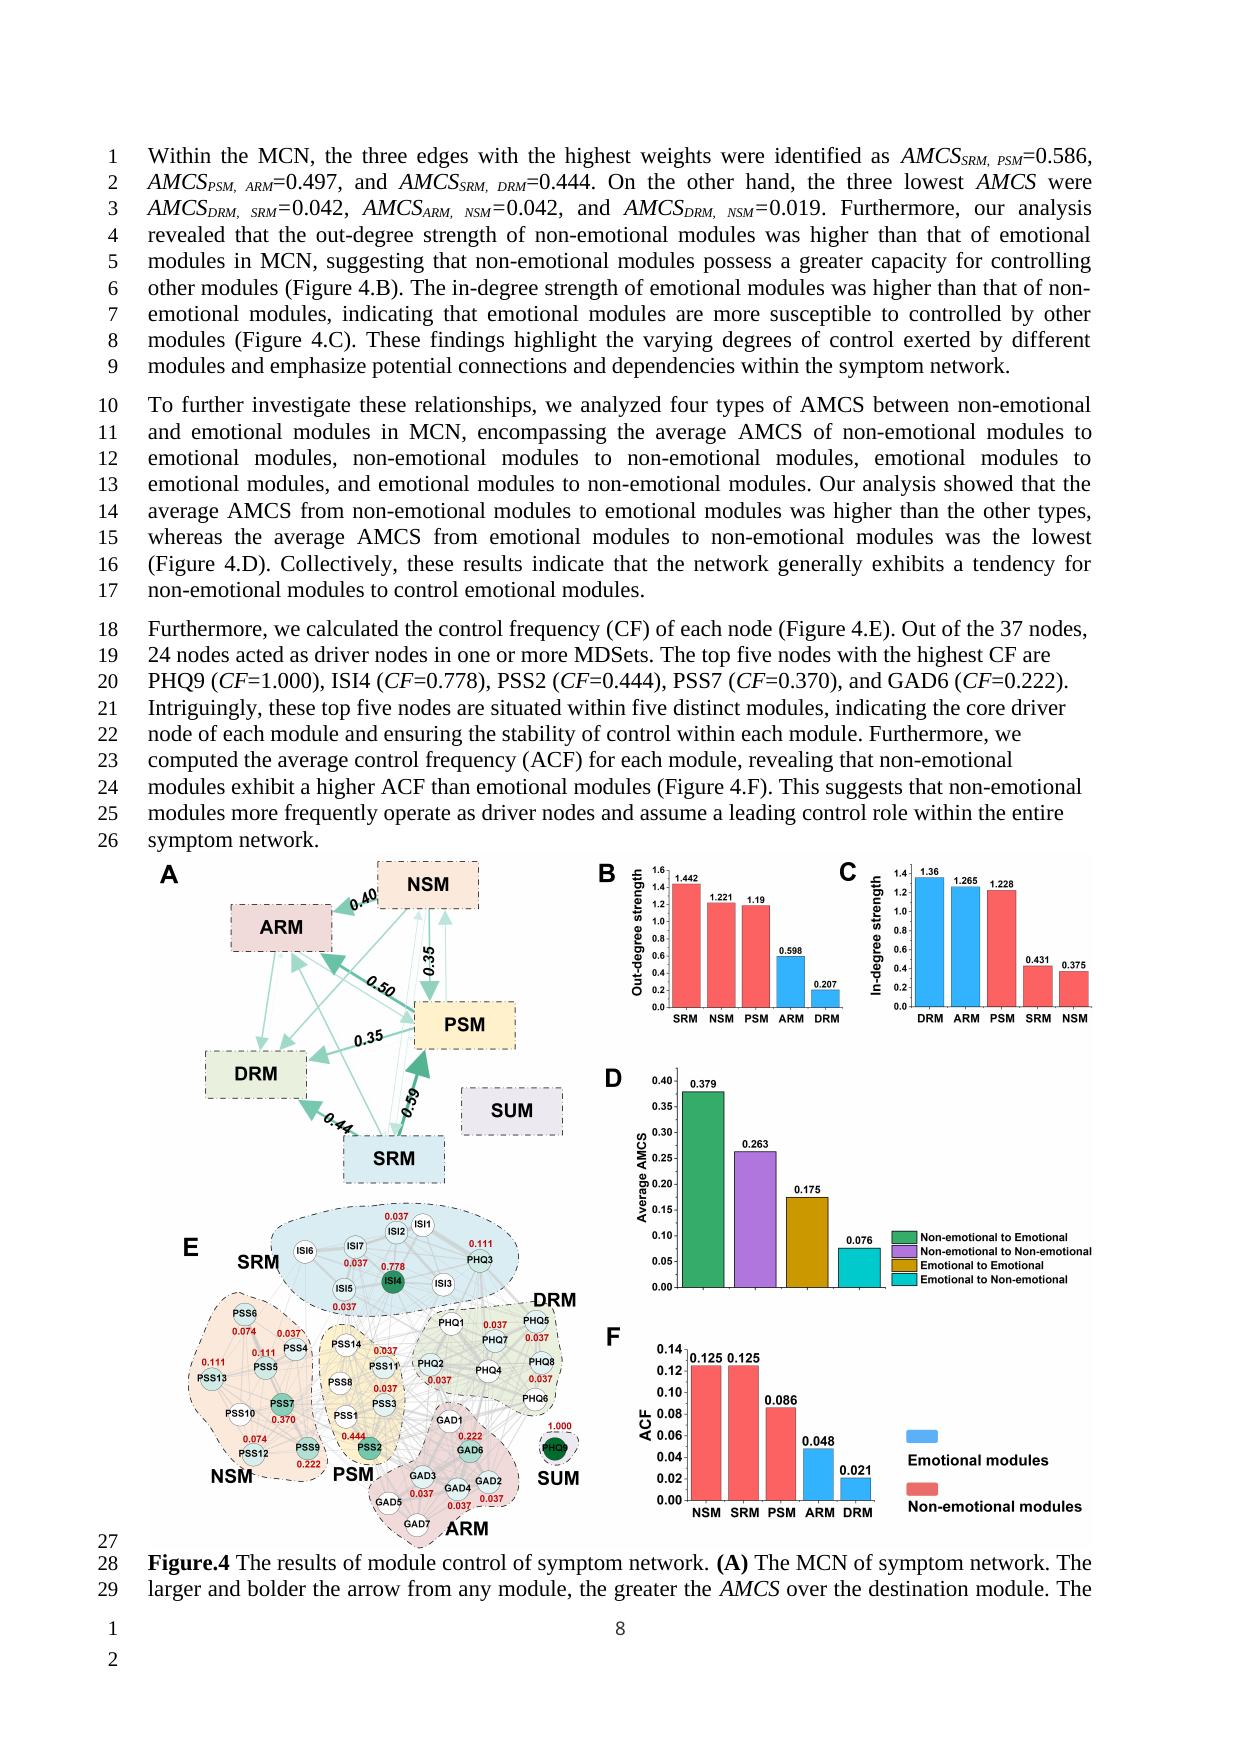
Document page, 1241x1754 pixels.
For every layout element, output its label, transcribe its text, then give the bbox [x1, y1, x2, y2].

text Furthermore, we calculated the control frequency (CF) of each node (Figure 4.E). Out of the 37 nodes, 24 nodes acted as driver nodes in one or more MDSets. The top five nodes with the highest CF are PHQ9 (CF=1.000), ISI4 (CF=0.778), PSS2 (CF=0.444), PSS7 (CF=0.370), and GAD6 (CF=0.222). Intriguingly, these top five nodes are situated within five distinct modules, indicating the core driver node of each module and ensuring the stability of control within each module. Furthermore, we computed the average control frequency (ACF) for each module, revealing that non-emotional modules exhibit a higher ACF than emotional modules (Figure 4.F). This suggests that non-emotional modules more frequently operate as driver nodes and assume a leading control role within the entire symptom network. [148, 615, 1093, 852]
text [148, 1549, 1093, 1602]
text To further investigate these relationships, we analyzed four types of AMCS between non-emotional and emotional modules in MCN, encompassing the average AMCS of non-emotional modules to emotional modules, non-emotional modules to non-emotional modules, emotional modules to emotional modules, and emotional modules to non-emotional modules. Our analysis showed that the average AMCS from non-emotional modules to emotional modules was higher than the other types, whereas the average AMCS from emotional modules to non-emotional modules was the lowest (Figure 4.D). Collectively, these results indicate that the network generally exhibits a tendency for non-emotional modules to control emotional modules. [148, 391, 1093, 602]
text Within the MCN, the three edges with the highest weights were identified as AMCSSRM, PSM=0.586, AMCSPSM, ARM=0.497, and AMCSSRM, DRM=0.444. On the other hand, the three lowest AMCS were AMCSDRM, SRM=0.042, AMCSARM, NSM=0.042, and AMCSDRM, NSM=0.019. Furthermore, our analysis revealed that the out-degree strength of non-emotional modules was higher than that of emotional modules in MCN, suggesting that non-emotional modules possess a greater capacity for controlling other modules (Figure 4.B). The in-degree strength of emotional modules was higher than that of non-emotional modules, indicating that emotional modules are more susceptible to controlled by other modules (Figure 4.C). These findings highlight the varying degrees of control exerted by different modules and emphasize potential connections and dependencies within the symptom network. [148, 142, 1093, 379]
